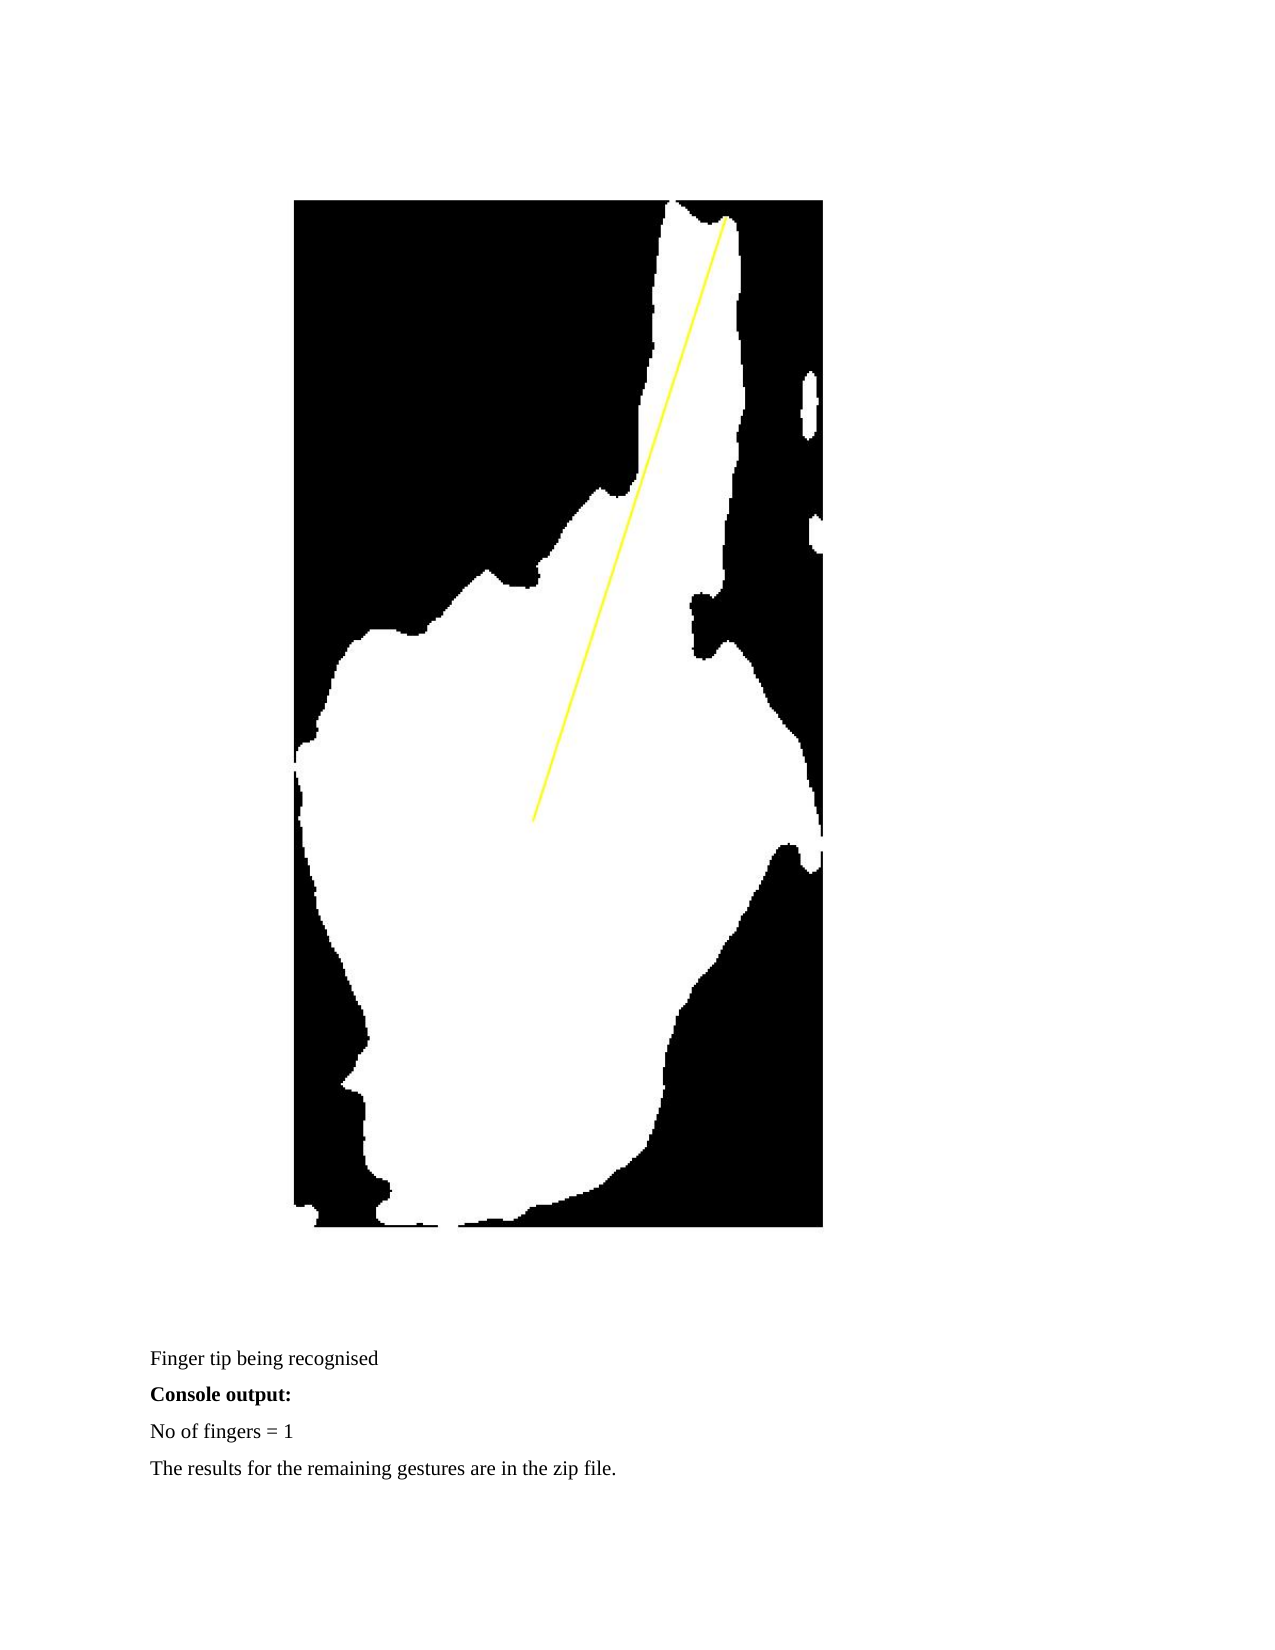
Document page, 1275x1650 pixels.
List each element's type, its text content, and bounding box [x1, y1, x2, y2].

text The results for the remaining gestures are in the zip file. [150, 1456, 1125, 1479]
text Console output: [150, 1382, 1125, 1406]
picture [150, 150, 968, 1334]
text Finger tip being recognised [150, 1346, 1125, 1370]
text No of fingers = 1 [150, 1419, 1125, 1443]
